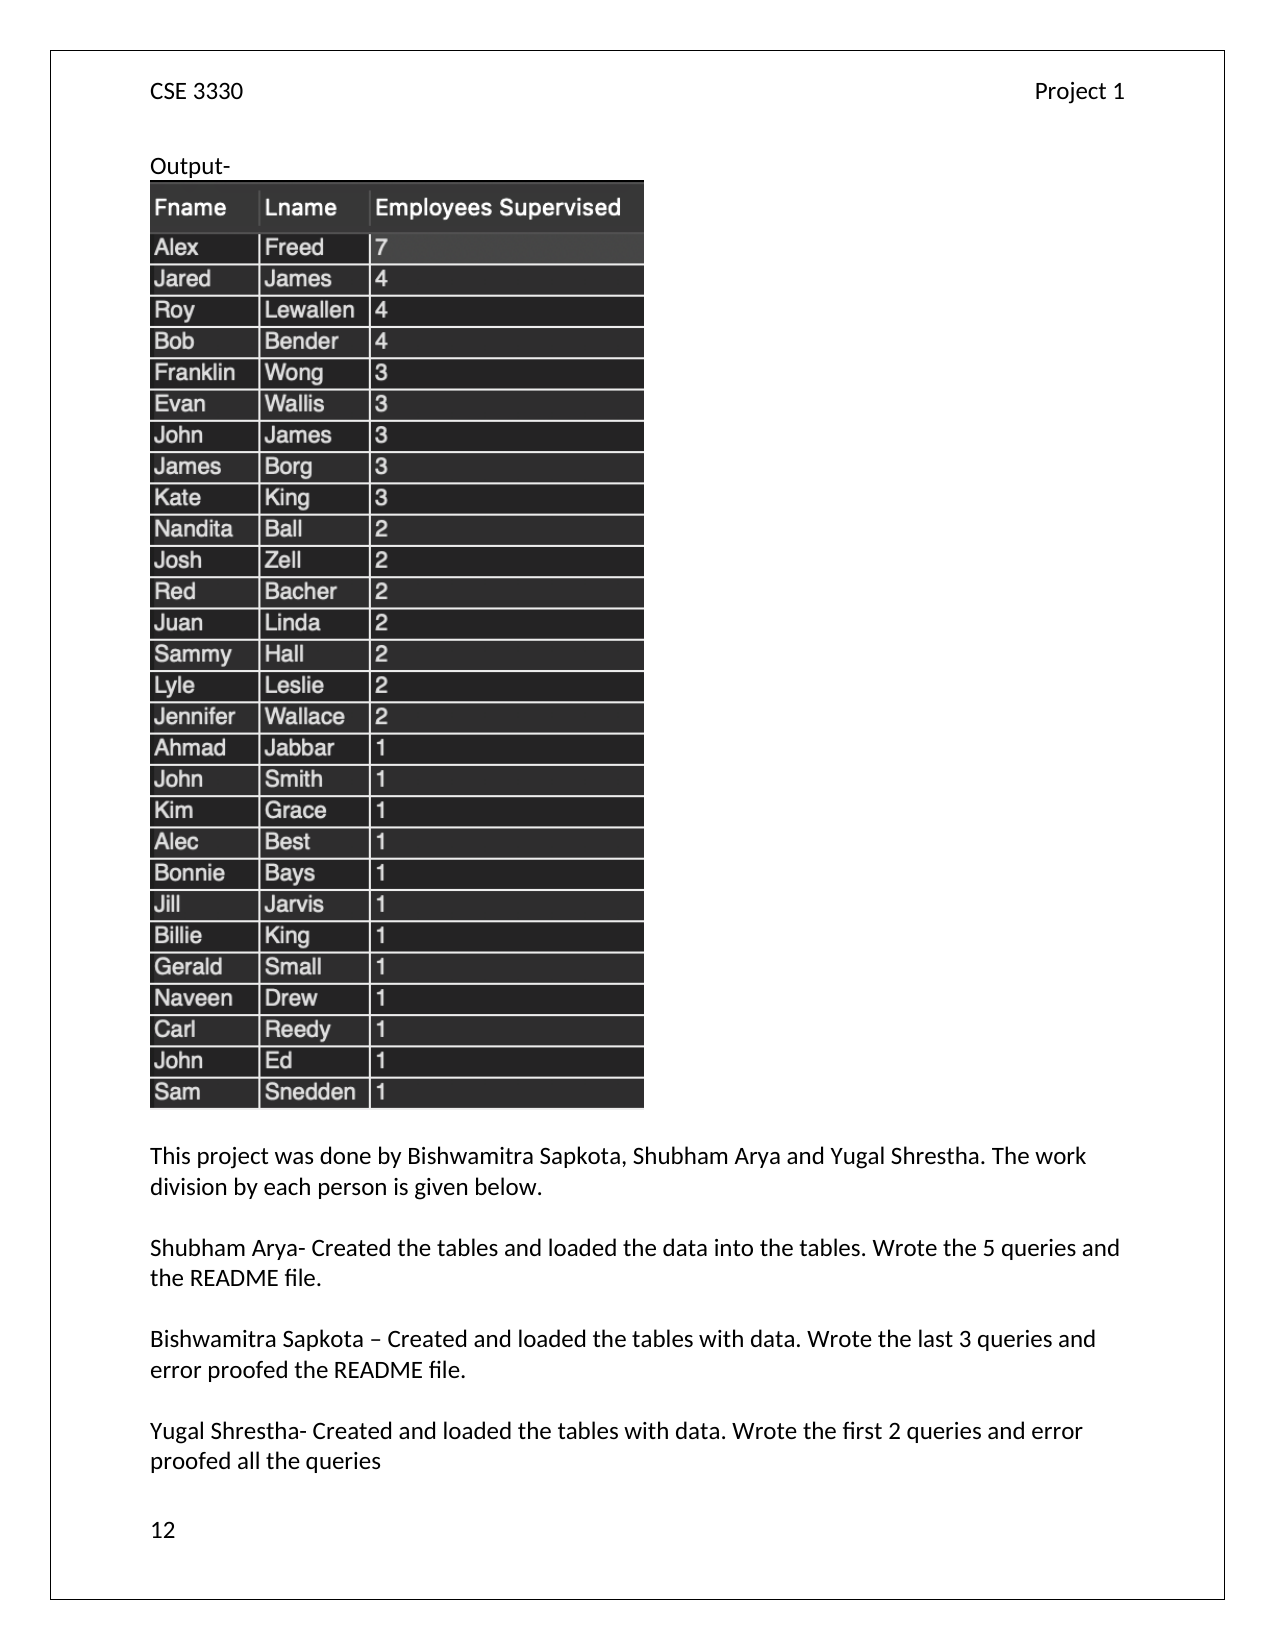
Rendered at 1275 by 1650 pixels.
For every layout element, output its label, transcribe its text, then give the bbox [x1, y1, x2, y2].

picture [150, 180, 644, 1110]
text Shubham Arya- Created the tables and loaded the data into the tables. Wrote the 5 queries and the README file. [150, 1232, 1125, 1293]
text Output- [150, 150, 1125, 181]
text Bishwamitra Sapkota – Created and loaded the tables with data. Wrote the last 3 queries and error proofed the README file. [150, 1323, 1125, 1384]
text Yugal Shrestha- Created and loaded the tables with data. Wrote the first 2 queries and error proofed all the queries [150, 1415, 1125, 1476]
text This project was done by Bishwamitra Sapkota, Shubham Arya and Yugal Shrestha. The work division by each person is given below. [150, 1140, 1125, 1201]
